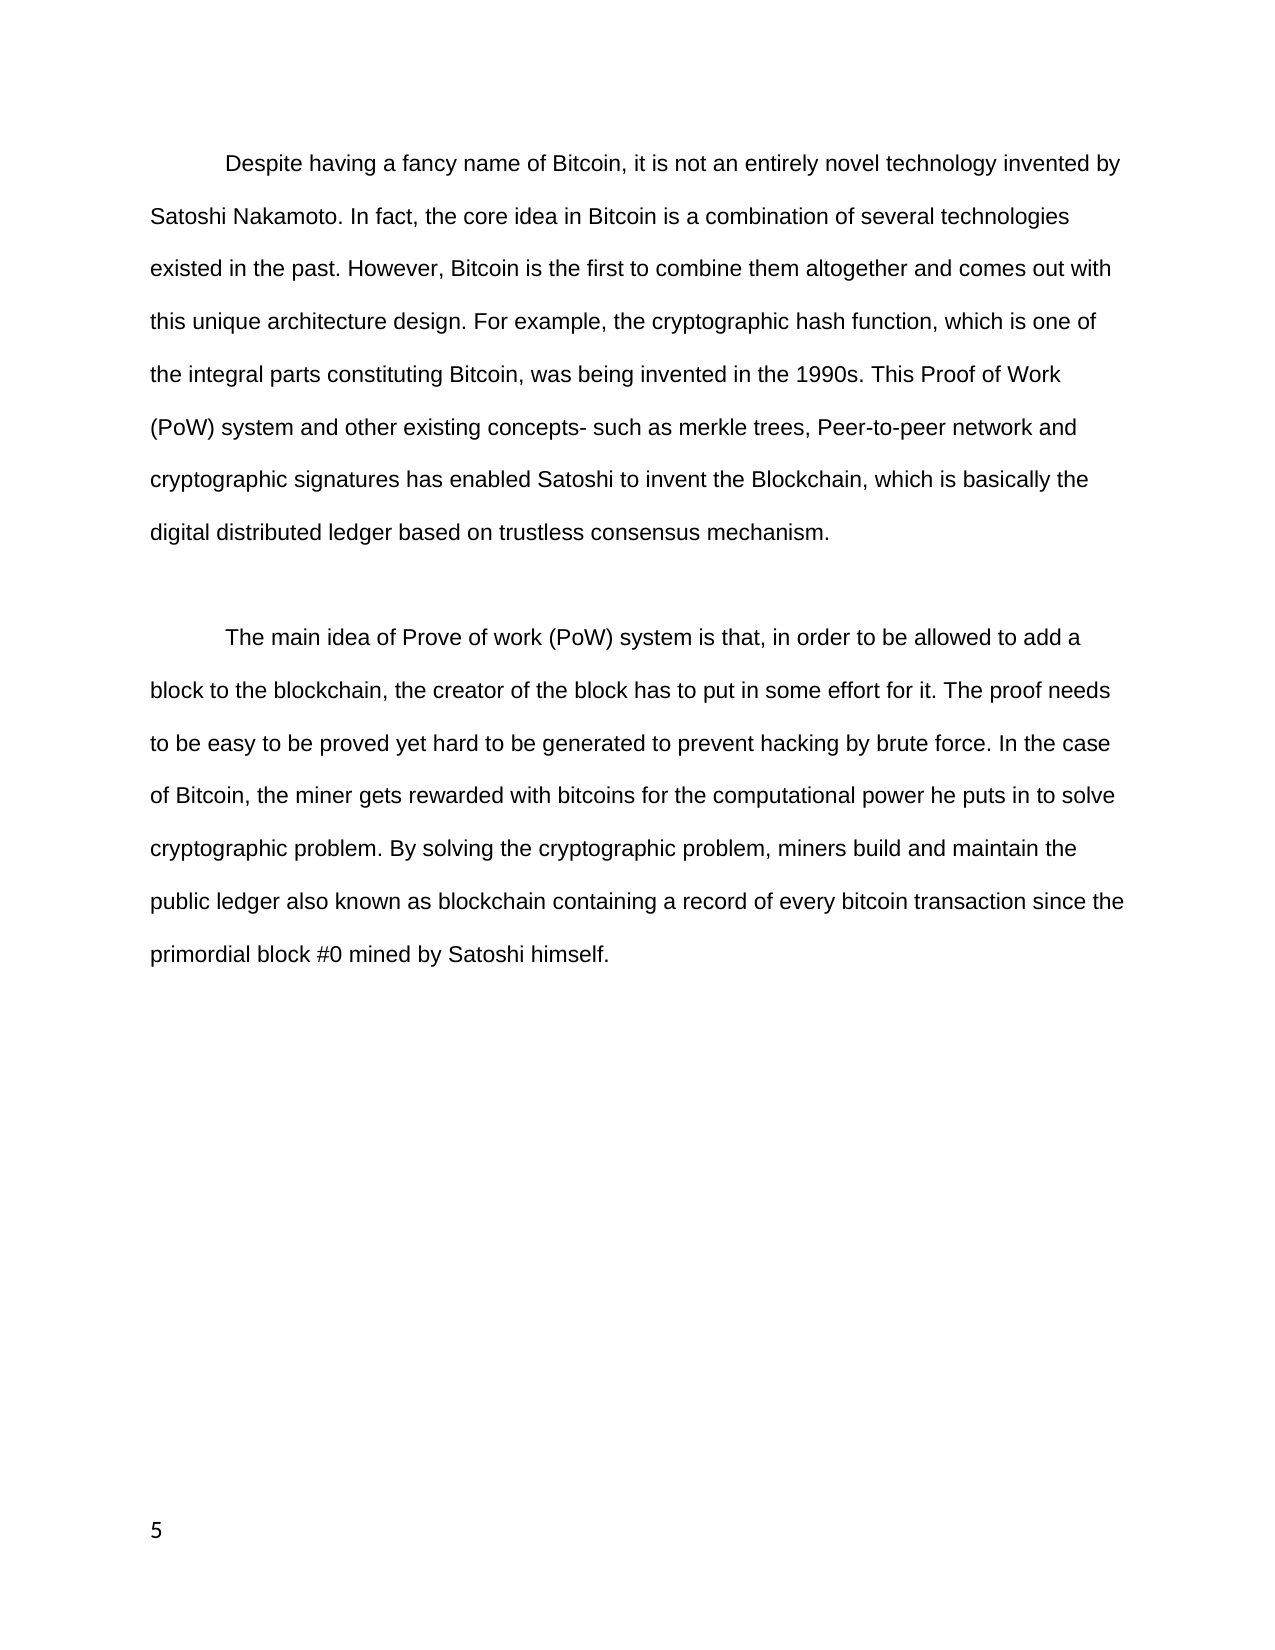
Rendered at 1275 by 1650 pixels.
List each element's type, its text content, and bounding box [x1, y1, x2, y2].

text Despite having a fancy name of Bitcoin, it is not an entirely novel technology invented by Satoshi Nakamoto. In fact, the core idea in Bitcoin is a combination of several technologies existed in the past. However, Bitcoin is the first to combine them altogether and comes out with this unique architecture design. For example, the cryptographic hash function, which is one of the integral parts constituting Bitcoin, was being invented in the 1990s. This Proof of Work (PoW) system and other existing concepts- such as merkle trees, Peer-to-peer network and cryptographic signatures has enabled Satoshi to invent the Blockchain, which is basically the digital distributed ledger based on trustless consensus mechanism. [150, 150, 1125, 545]
text The main idea of Prove of work (PoW) system is that, in order to be allowed to add a block to the blockchain, the creator of the block has to put in some effort for it. The proof needs to be easy to be proved yet hard to be generated to prevent hacking by brute force. In the case of Bitcoin, the miner gets rewarded with bitcoins for the computational power he puts in to solve cryptographic problem. By solving the cryptographic problem, miners build and maintain the public ledger also known as blockchain containing a record of every bitcoin transaction since the primordial block #0 mined by Satoshi himself. [150, 624, 1125, 967]
